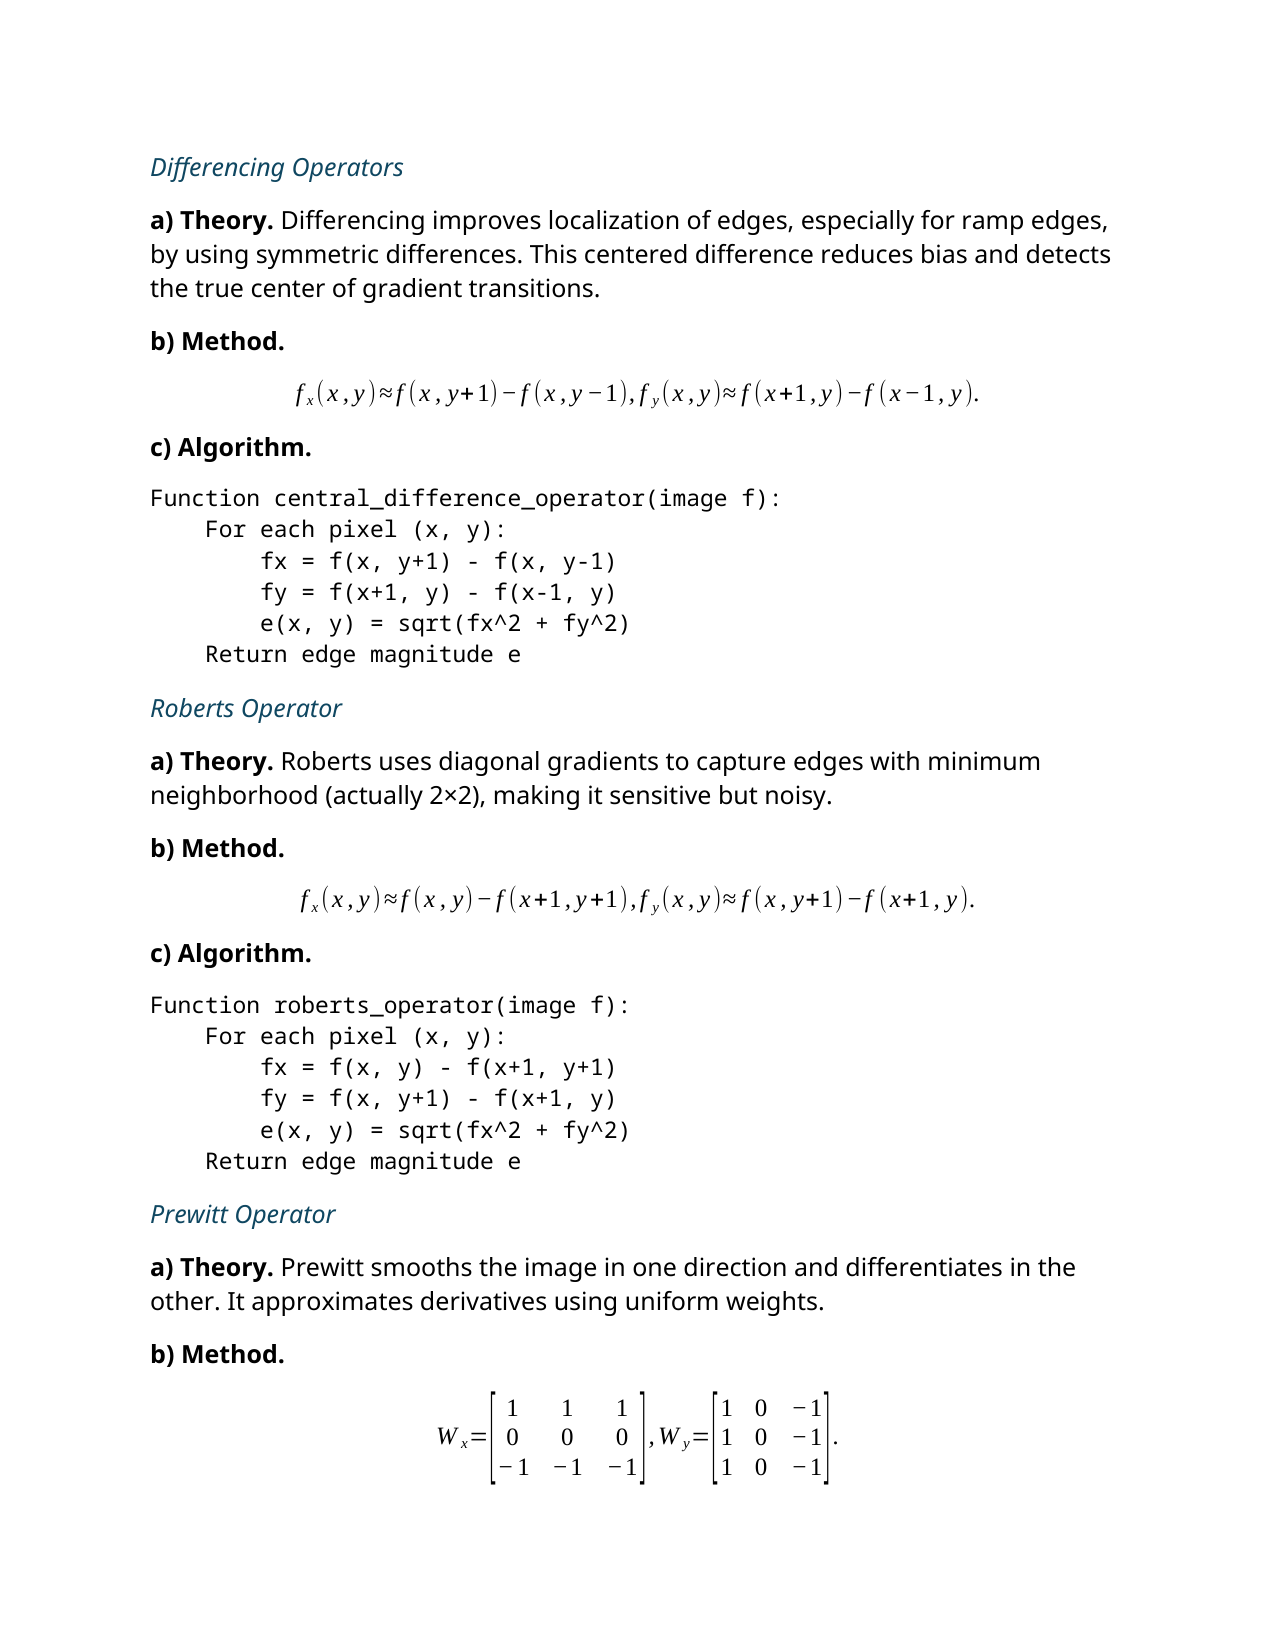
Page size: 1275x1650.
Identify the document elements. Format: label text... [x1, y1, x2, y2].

text a) Theory. Roberts uses diagonal gradients to capture edges with minimum neighborhood (actually 2×2), making it sensitive but noisy. [150, 743, 1125, 811]
text b) Method. [150, 324, 1125, 358]
text c) Algorithm. [150, 936, 1125, 970]
text c) Algorithm. [150, 429, 1125, 463]
text b) Method. [150, 830, 1125, 864]
text b) Method. [150, 1337, 1125, 1371]
text Function central_difference_operator(image f): For each pixel (x, y): fx = f(x, y+1) - f(x, y-1) fy = f(x+1, y) - f(x-1, y) e(x, y) = sqrt(fx^2 + fy^2) Return edge magnitude e [150, 482, 1125, 670]
subtitle Differencing Operators [150, 150, 1125, 184]
text Function roberts_operator(image f): For each pixel (x, y): fx = f(x, y) - f(x+1, y+1) fy = f(x, y+1) - f(x+1, y) e(x, y) = sqrt(fx^2 + fy^2) Return edge magnitude e [150, 989, 1125, 1176]
subtitle Prewitt Operator [150, 1197, 1125, 1231]
subtitle Roberts Operator [150, 691, 1125, 724]
text a) Theory. Differencing improves localization of edges, especially for ramp edges, by using symmetric differences. This centered difference reduces bias and detects the true center of gradient transitions. [150, 203, 1125, 305]
text a) Theory. Prewitt smooths the image in one direction and differentiates in the other. It approximates derivatives using uniform weights. [150, 1250, 1125, 1318]
